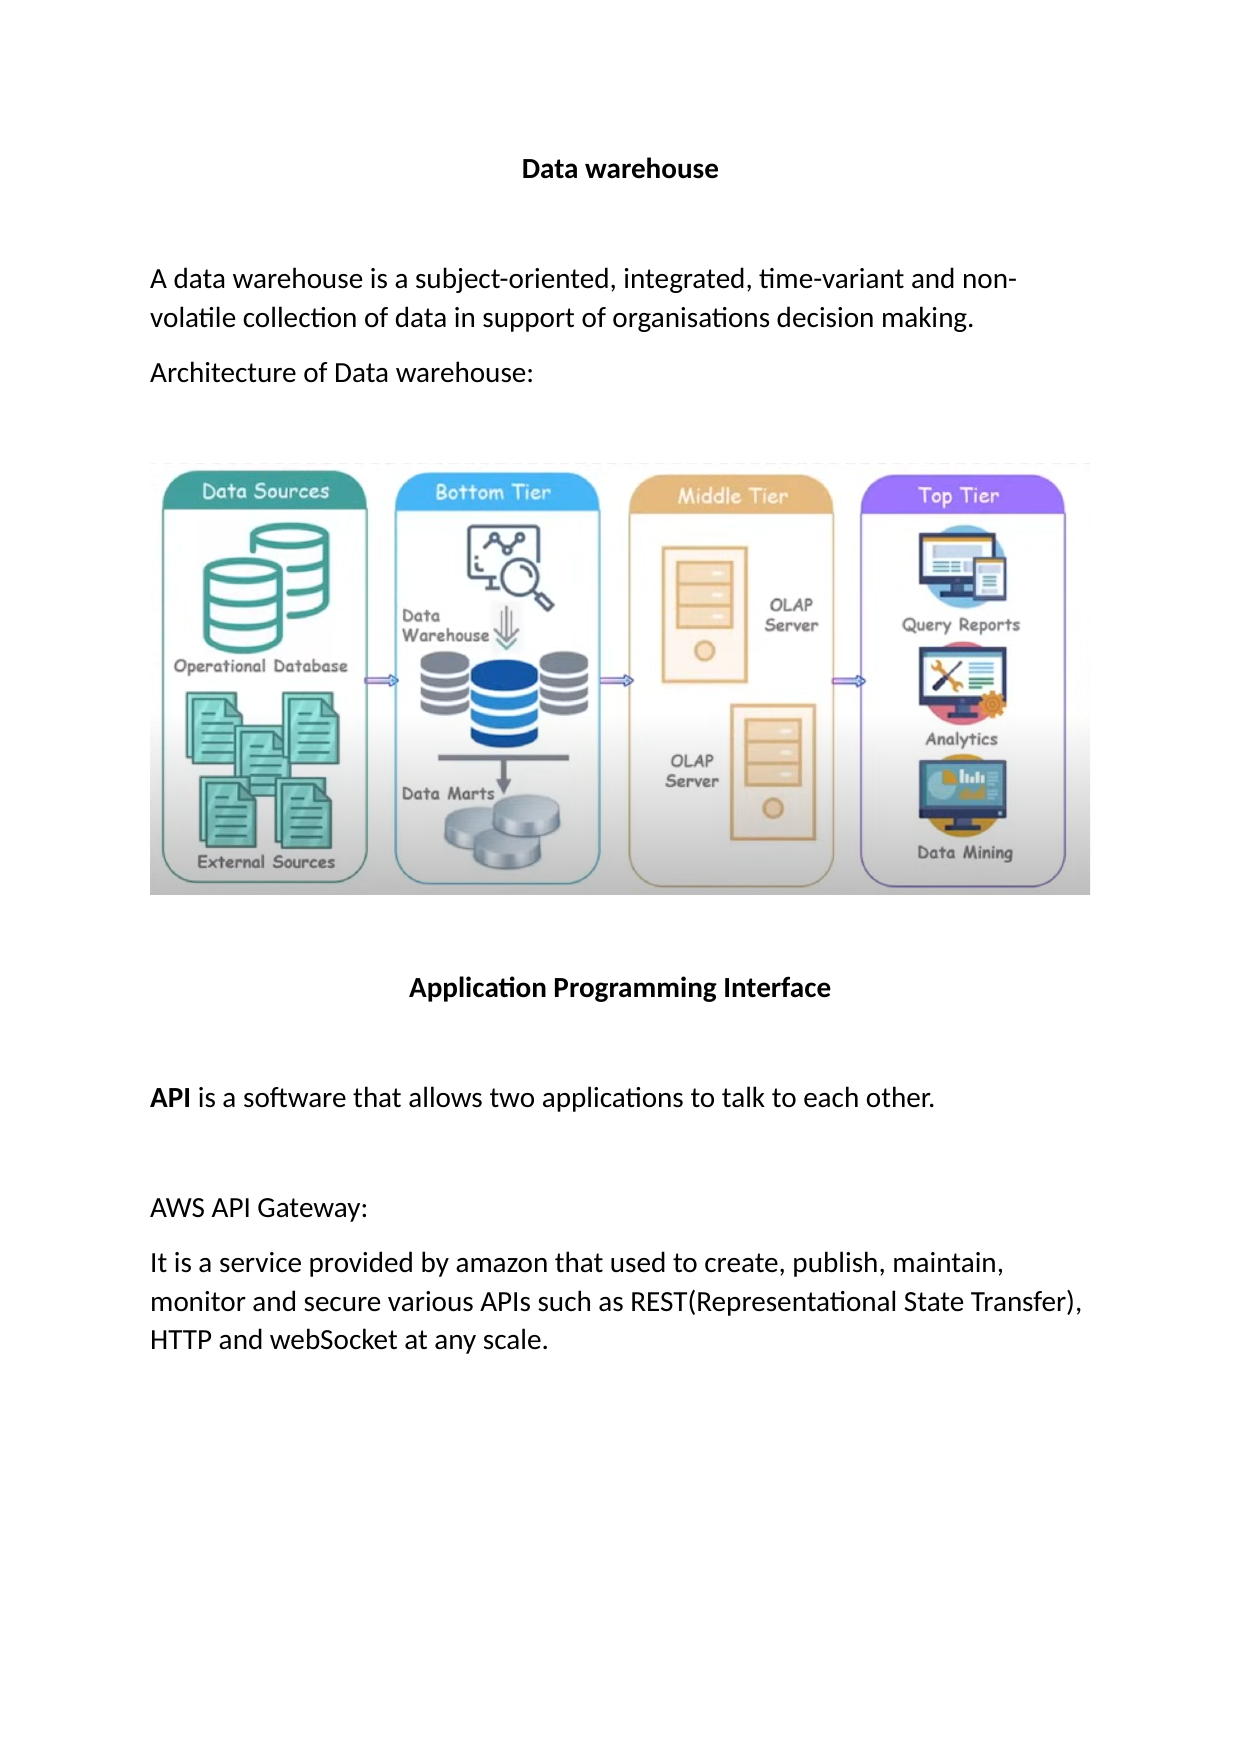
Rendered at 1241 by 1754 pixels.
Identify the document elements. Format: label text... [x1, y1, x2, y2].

text A data warehouse is a subject-oriented, integrated, time-variant and non-volatile collection of data in support of organisations decision making. [150, 260, 1090, 334]
text Application Programming Interface [150, 969, 1090, 1004]
text It is a service provided by amazon that used to create, publish, maintain, monitor and secure various APIs such as REST(Representational State Transfer), HTTP and webSocket at any scale. [150, 1244, 1090, 1357]
text AWS API Gateway: [150, 1189, 1090, 1225]
picture [150, 463, 1091, 895]
text Architecture of Data warehouse: [150, 354, 1090, 389]
text Data warehouse [150, 150, 1090, 186]
text API is a software that allows two applications to talk to each other. [150, 1079, 1090, 1114]
